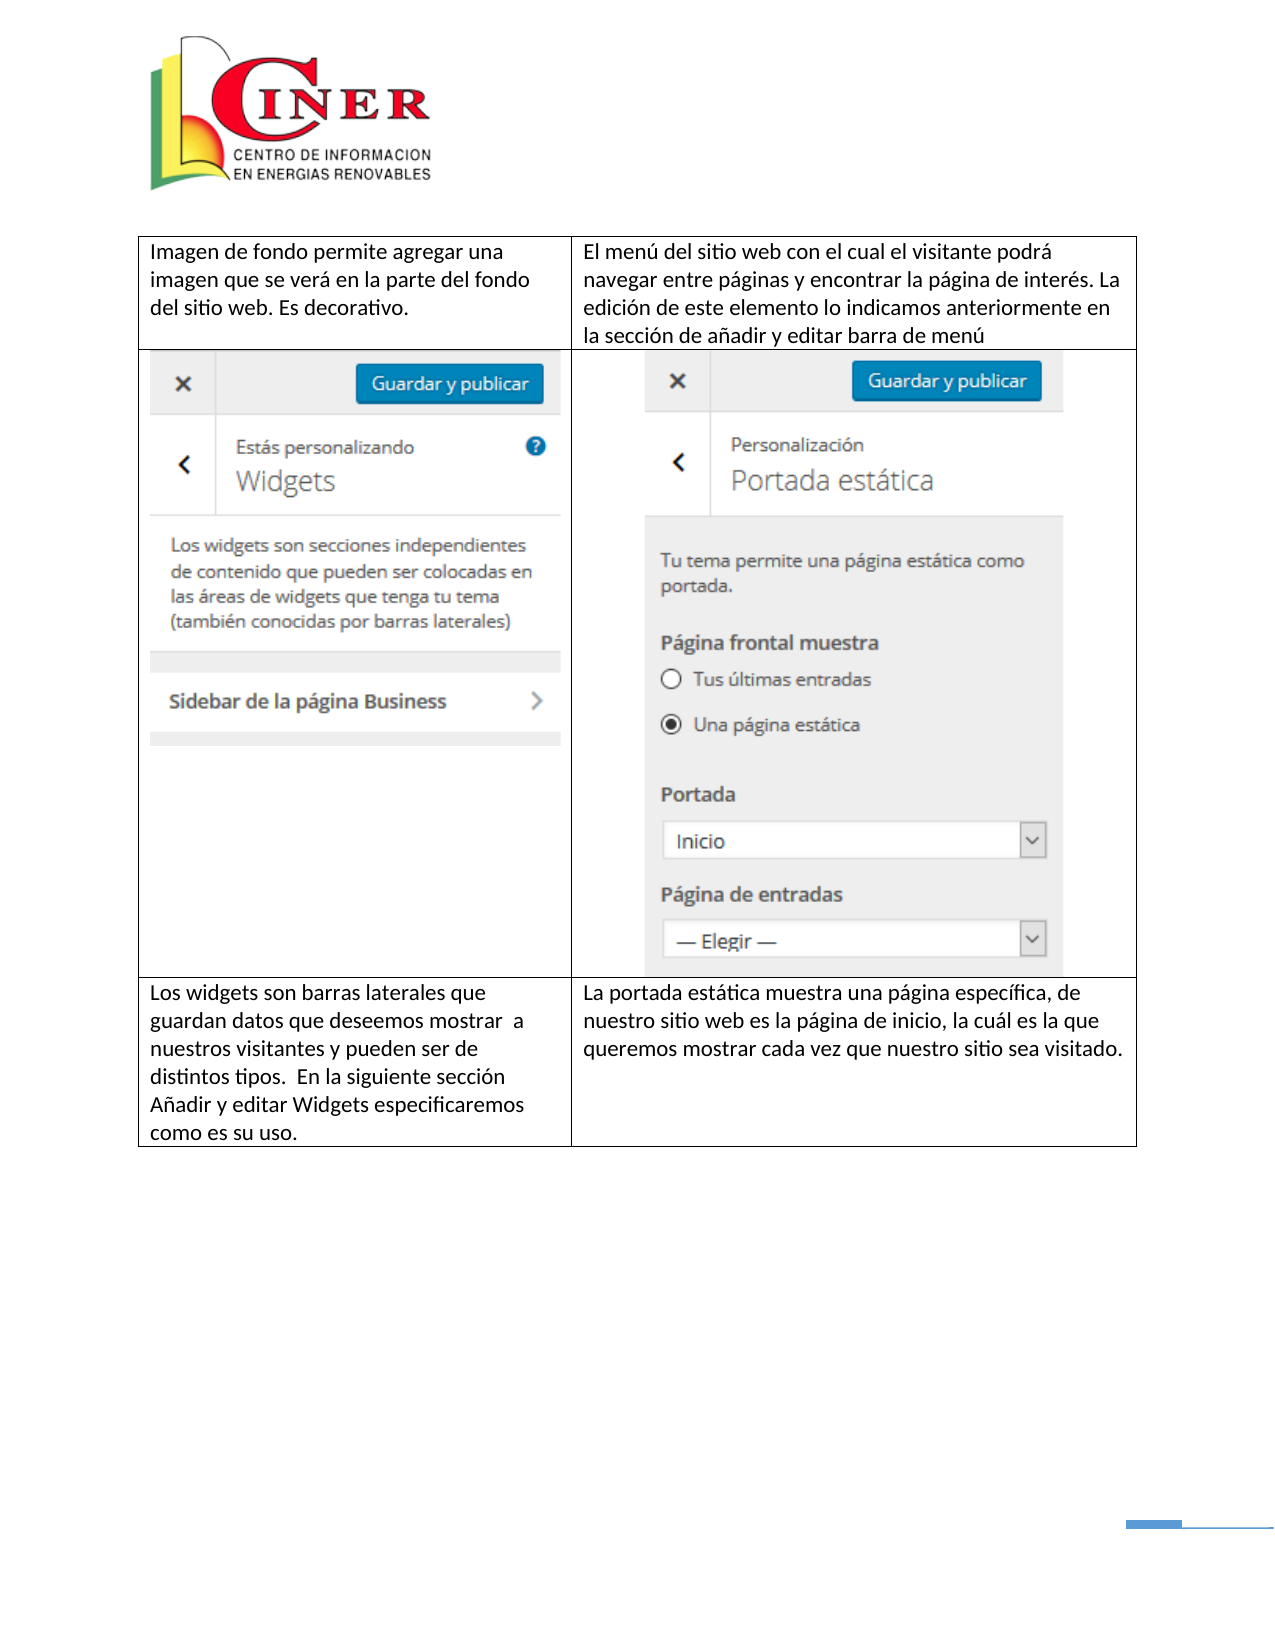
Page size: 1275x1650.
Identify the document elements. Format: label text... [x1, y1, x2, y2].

picture [644, 350, 1064, 977]
table_cell La portada estática muestra una página específica, de nuestro sitio web es la página de inicio, la cuál es la que queremos mostrar cada vez que nuestro sitio sea visitado. [572, 978, 1136, 1146]
picture [150, 350, 561, 746]
table_cell [1064, 350, 1136, 977]
table_cell El menú del sitio web con el cual el visitante podrá navegar entre páginas y encontrar la página de interés. La edición de este elemento lo indicamos anteriormente en la sección de añadir y editar barra de menú [572, 237, 1136, 349]
picture [150, 36, 432, 193]
table_cell [139, 350, 571, 977]
table_cell Imagen de fondo permite agregar una imagen que se verá en la parte del fondo del sitio web. Es decorativo. [139, 237, 571, 349]
table_cell Los widgets son barras laterales que guardan datos que deseemos mostrar a nuestros visitantes y pueden ser de distintos tipos. En la siguiente sección Añadir y editar Widgets especificaremos como es su uso. [139, 978, 571, 1146]
table_cell [572, 350, 644, 977]
